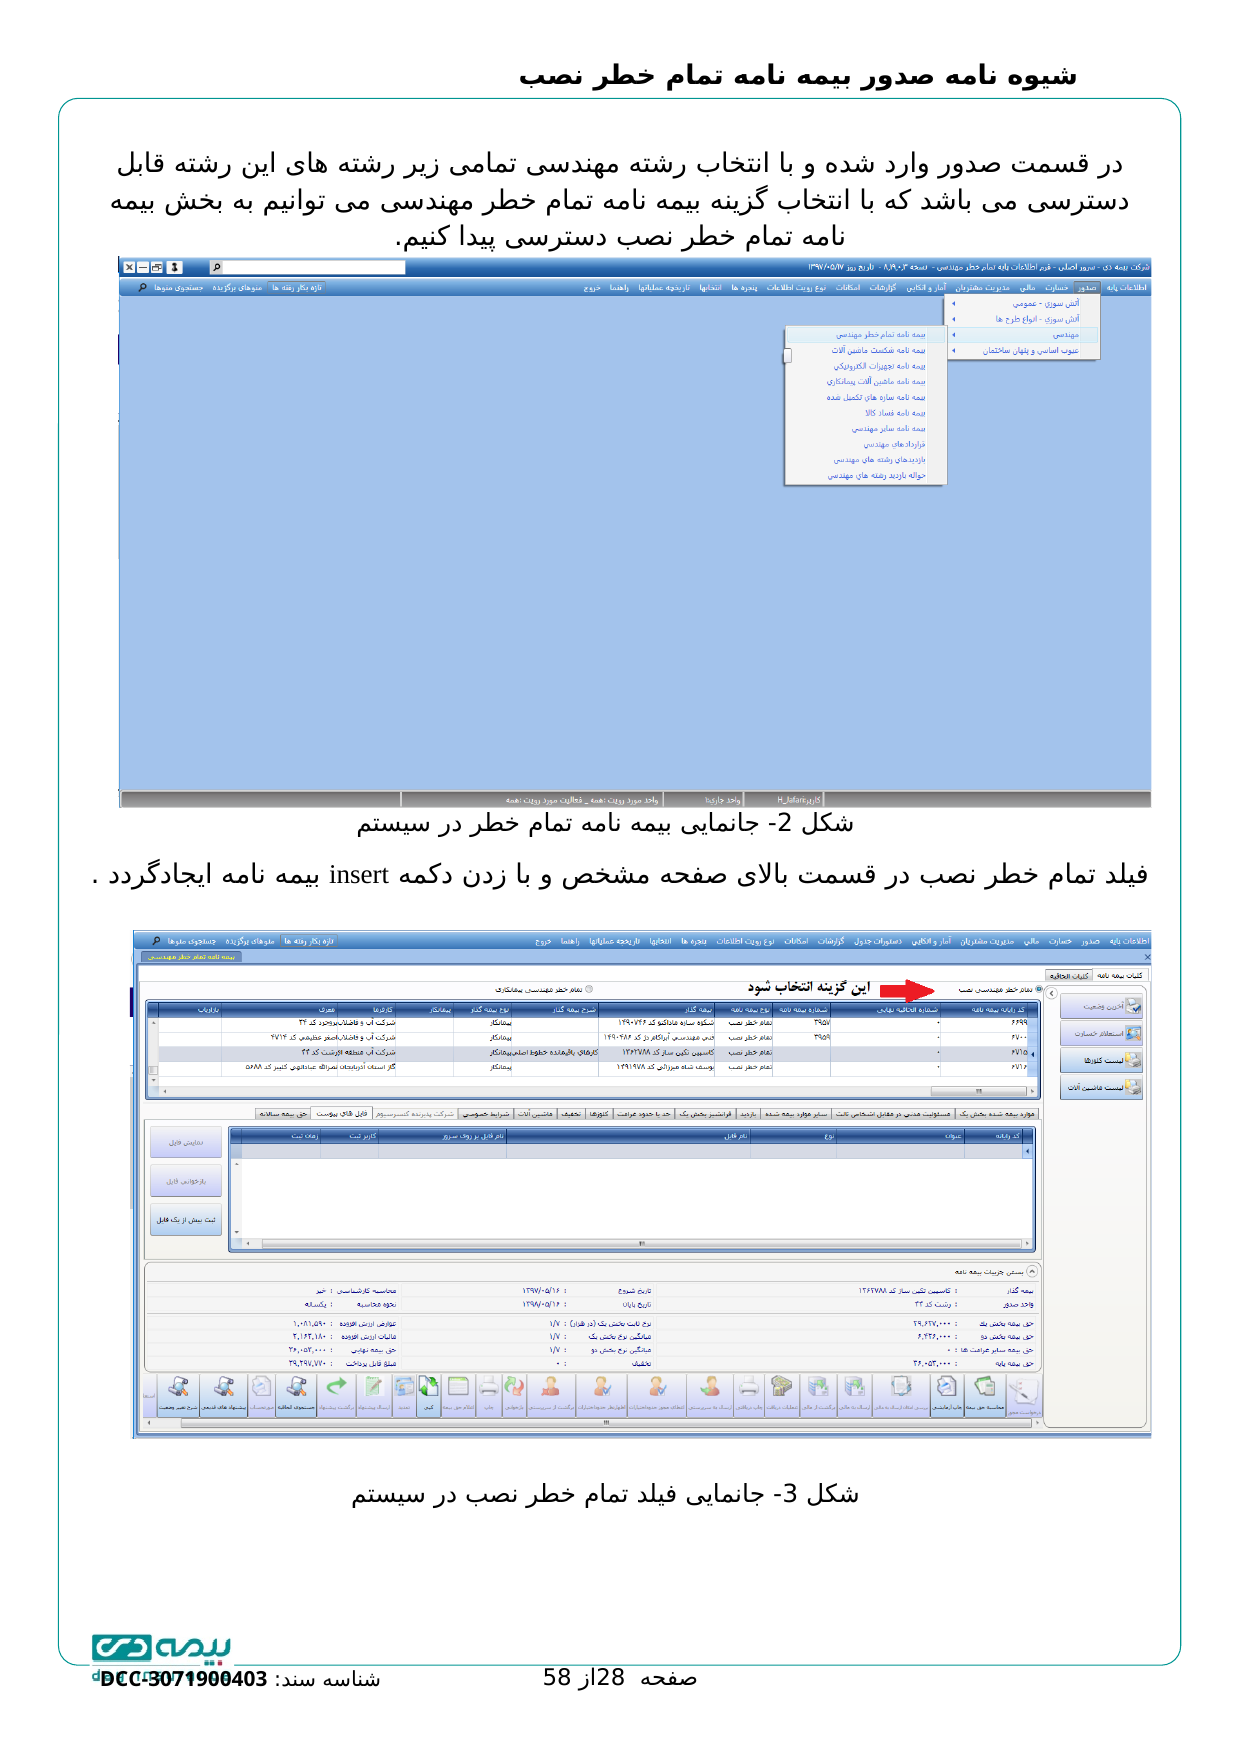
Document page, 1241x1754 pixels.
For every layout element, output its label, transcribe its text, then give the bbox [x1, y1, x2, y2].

text در قسمت صدور وارد شده و با انتخاب رشته مهندسی تمامی زیر رشته های این رشته قابل دسترسی می باشد که با انتخاب گزینه بیمه نامه تمام خطر مهندسی می توانیم به بخش بیمه نامه تمام خطر نصب دسترسی پیدا کنیم. [89, 148, 1152, 252]
text فیلد تمام خطر نصب در قسمت بالای صفحه مشخص و با زدن دکمه insert بیمه نامه ایجادگردد . [89, 858, 1152, 889]
text شکل 3- جانمایی فیلد تمام خطر نصب در سیستم [89, 1479, 1122, 1508]
picture [89, 1633, 235, 1688]
text شکل 2- جانمایی بیمه نامه تمام خطر در سیستم [89, 808, 1122, 837]
picture [118, 256, 1152, 808]
picture [129, 930, 1152, 1439]
